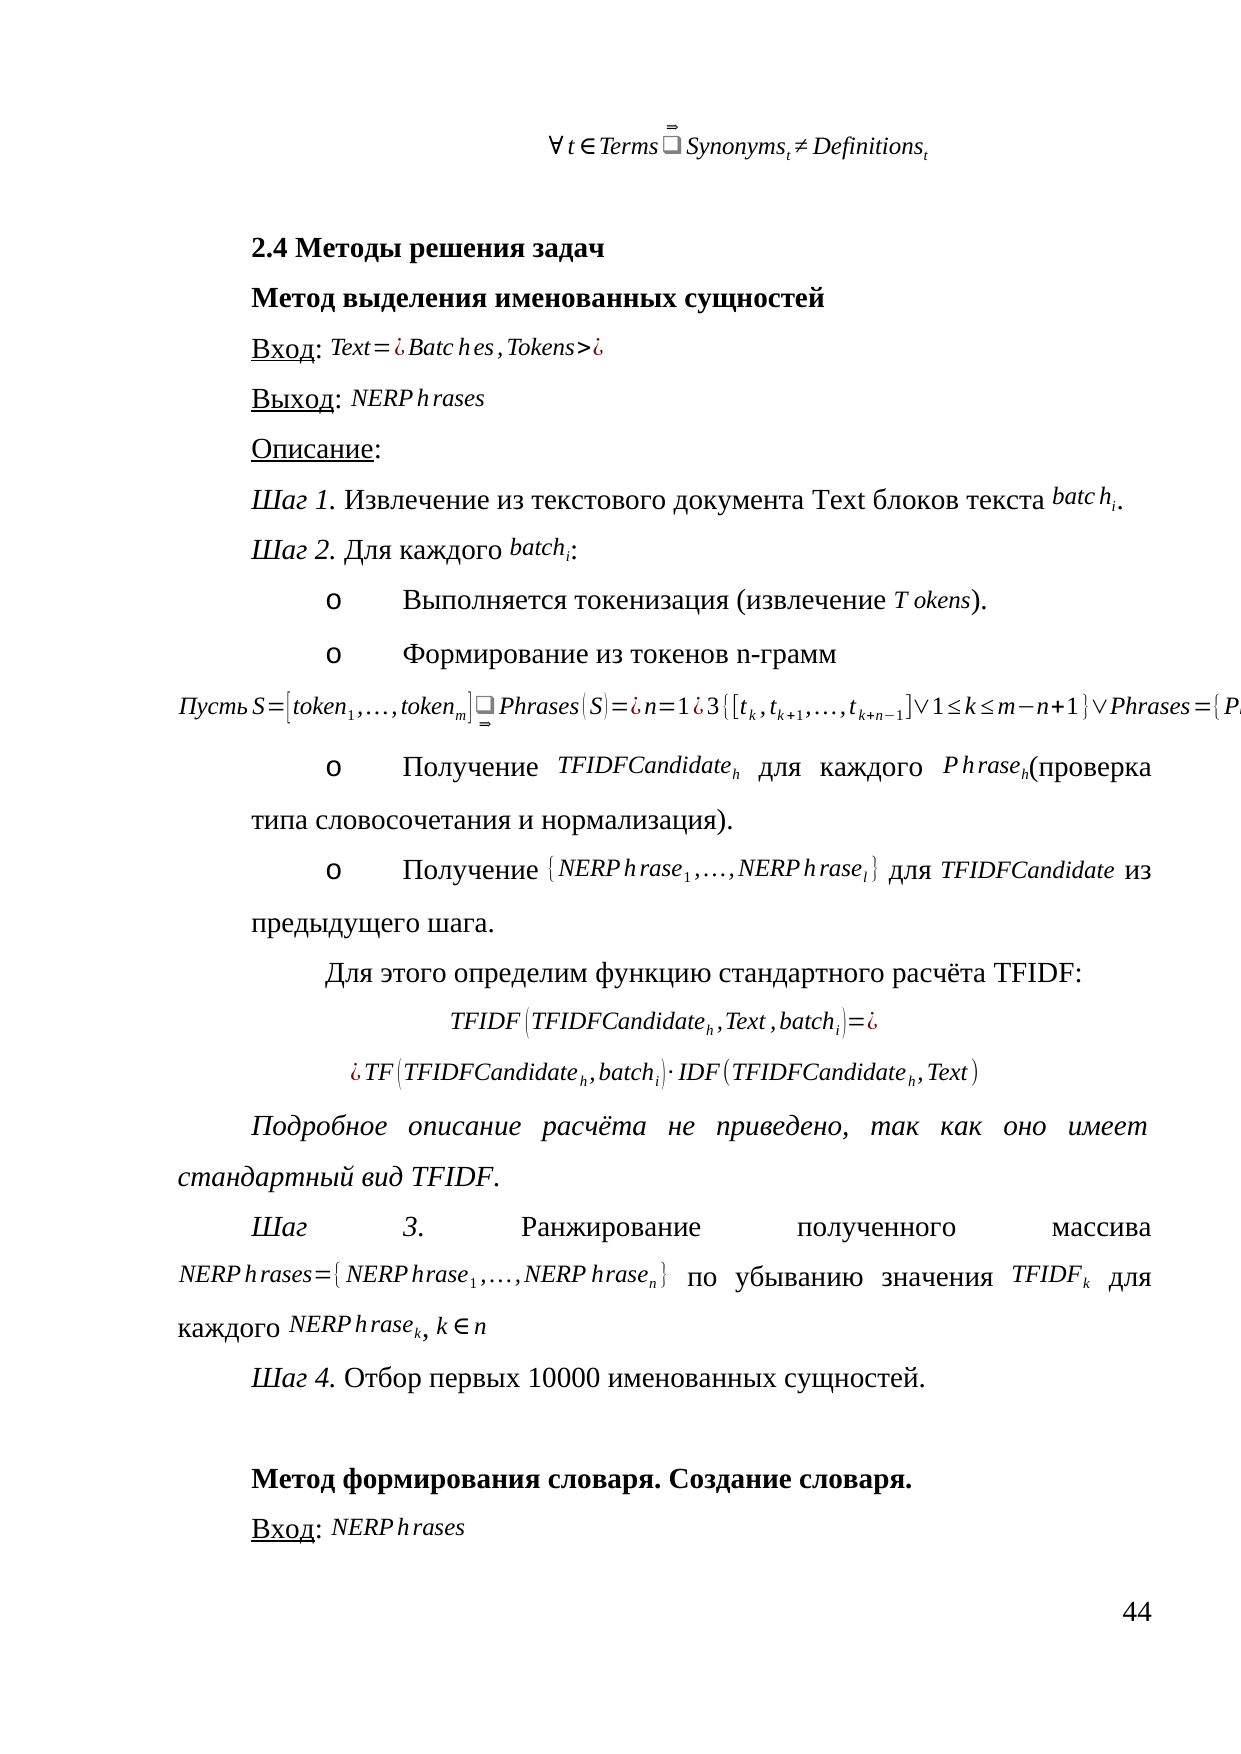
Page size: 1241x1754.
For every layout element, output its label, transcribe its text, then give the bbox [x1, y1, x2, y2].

text Подробное описание расчёта не приведено, так как оно имеет стандартный вид TFIDF. [177, 1108, 1152, 1192]
subtitle Методы решения задач [177, 230, 1152, 264]
text Вход: [177, 331, 1152, 364]
list Получение для из предыдущего шага. [251, 852, 1152, 938]
text Выход: [177, 381, 1152, 415]
text Шаг 4. Отбор первых 10000 именованных сущностей. [177, 1360, 1152, 1394]
list Формирование из токенов n-грамм [251, 636, 1152, 672]
text Метод формирования словаря. Создание словаря. [177, 1461, 1152, 1494]
list Получение для каждого (проверка типа словосочетания и нормализация). [251, 749, 1152, 835]
text Шаг 1. Извлечение из текстового документа Text блоков текста . [177, 482, 1152, 515]
text Метод выделения именованных сущностей [177, 281, 1152, 314]
text Шаг 3. Ранжирование полученного массива по убыванию значения для каждого , [177, 1209, 1152, 1343]
text Для этого определим функцию стандартного расчёта TFIDF: [325, 955, 1152, 989]
list Выполняется токенизация (извлечение ). [251, 582, 1152, 618]
text Описание: [177, 431, 1152, 465]
text Вход: [177, 1511, 1152, 1544]
text Шаг 2. Для каждого : [251, 532, 1152, 566]
